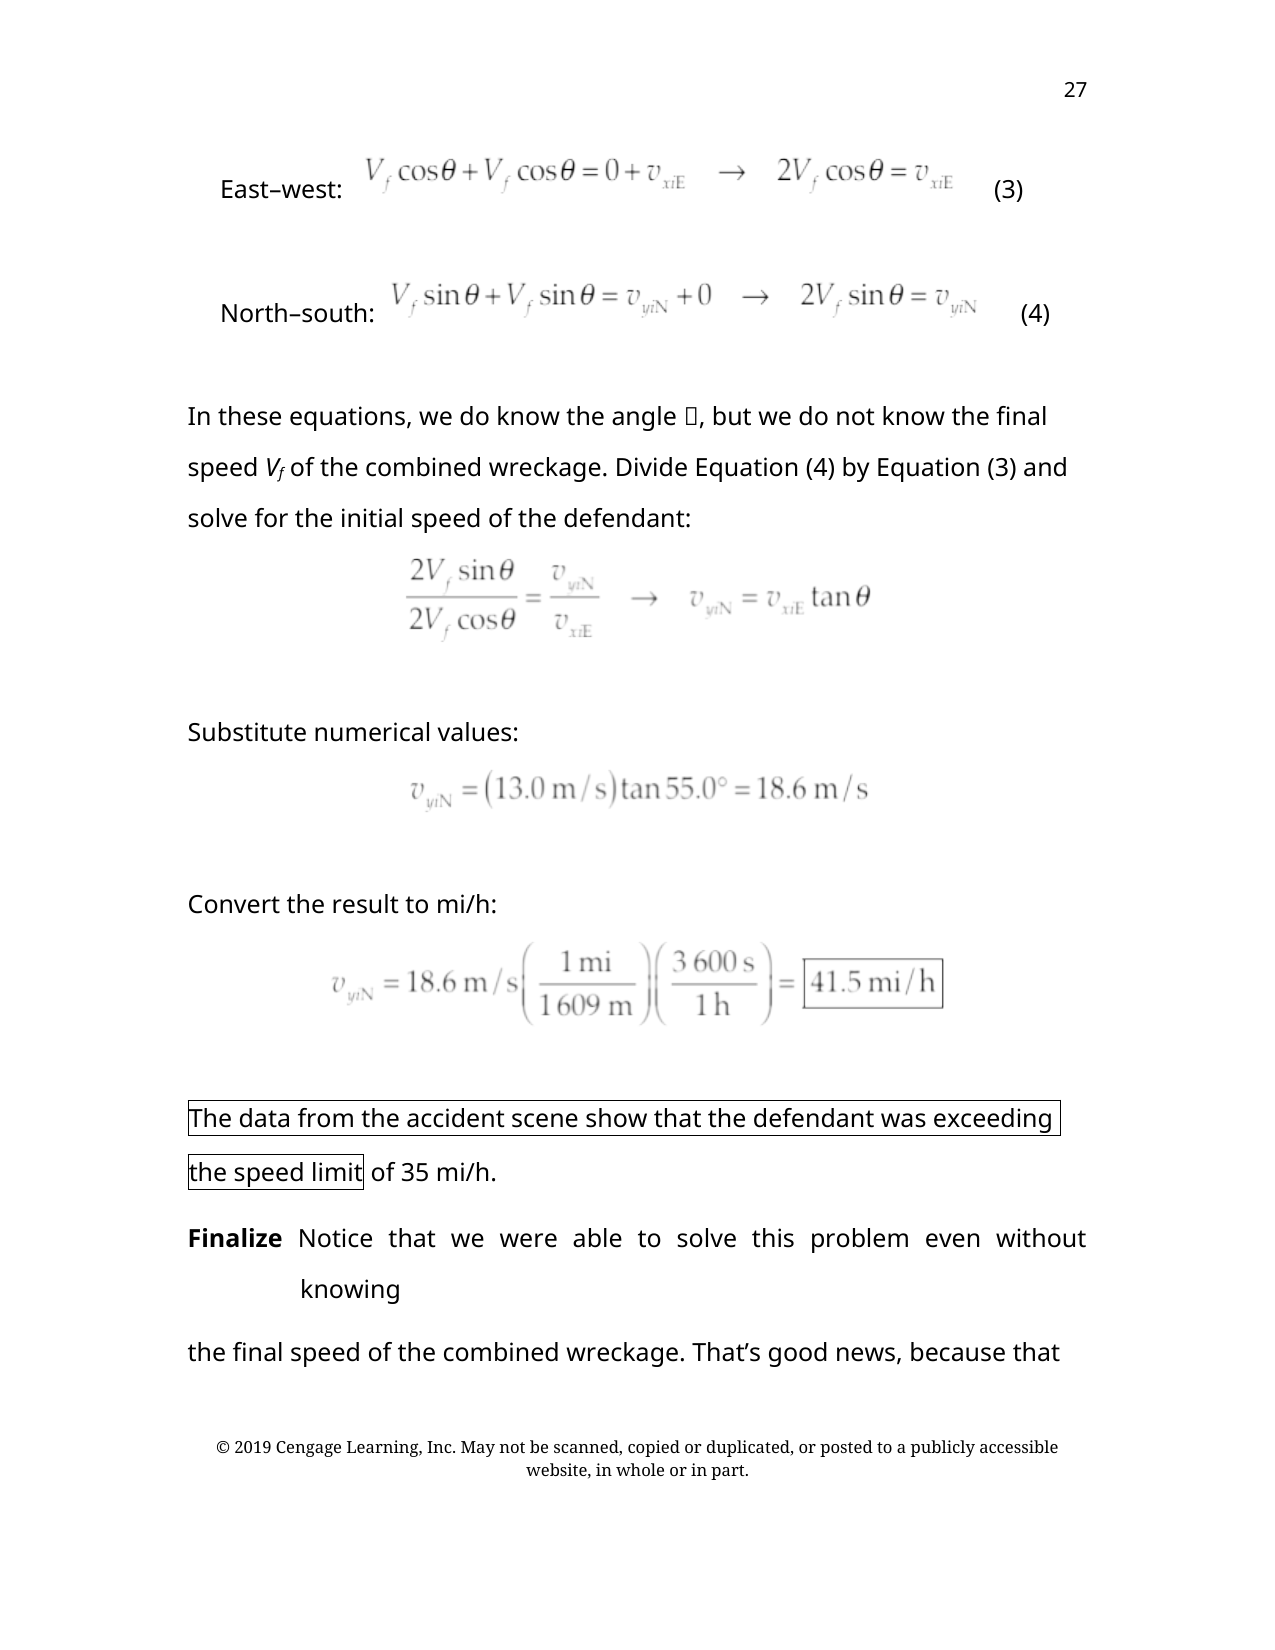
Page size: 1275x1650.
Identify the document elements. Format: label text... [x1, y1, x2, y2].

text Substitute numerical values: [187, 714, 1087, 749]
text Convert the result to mi/h: [187, 886, 1087, 921]
text the final speed of the combined wreckage. That’s good news, because that [187, 1335, 1087, 1369]
text East–west: (3) [187, 150, 1087, 206]
text In these equations, we do know the angle , but we do not know the final speed Vf of the combined wreckage. Divide Equation (4) by Equation (3) and solve for the initial speed of the defendant: [187, 398, 1087, 534]
text The data from the accident scene show that the defendant was exceeding the speed limit of 35 mi/h. [187, 1099, 1087, 1190]
text North–south: (4) [187, 274, 1087, 330]
text Finalize Notice that we were able to solve this problem even without knowing [187, 1220, 1087, 1306]
